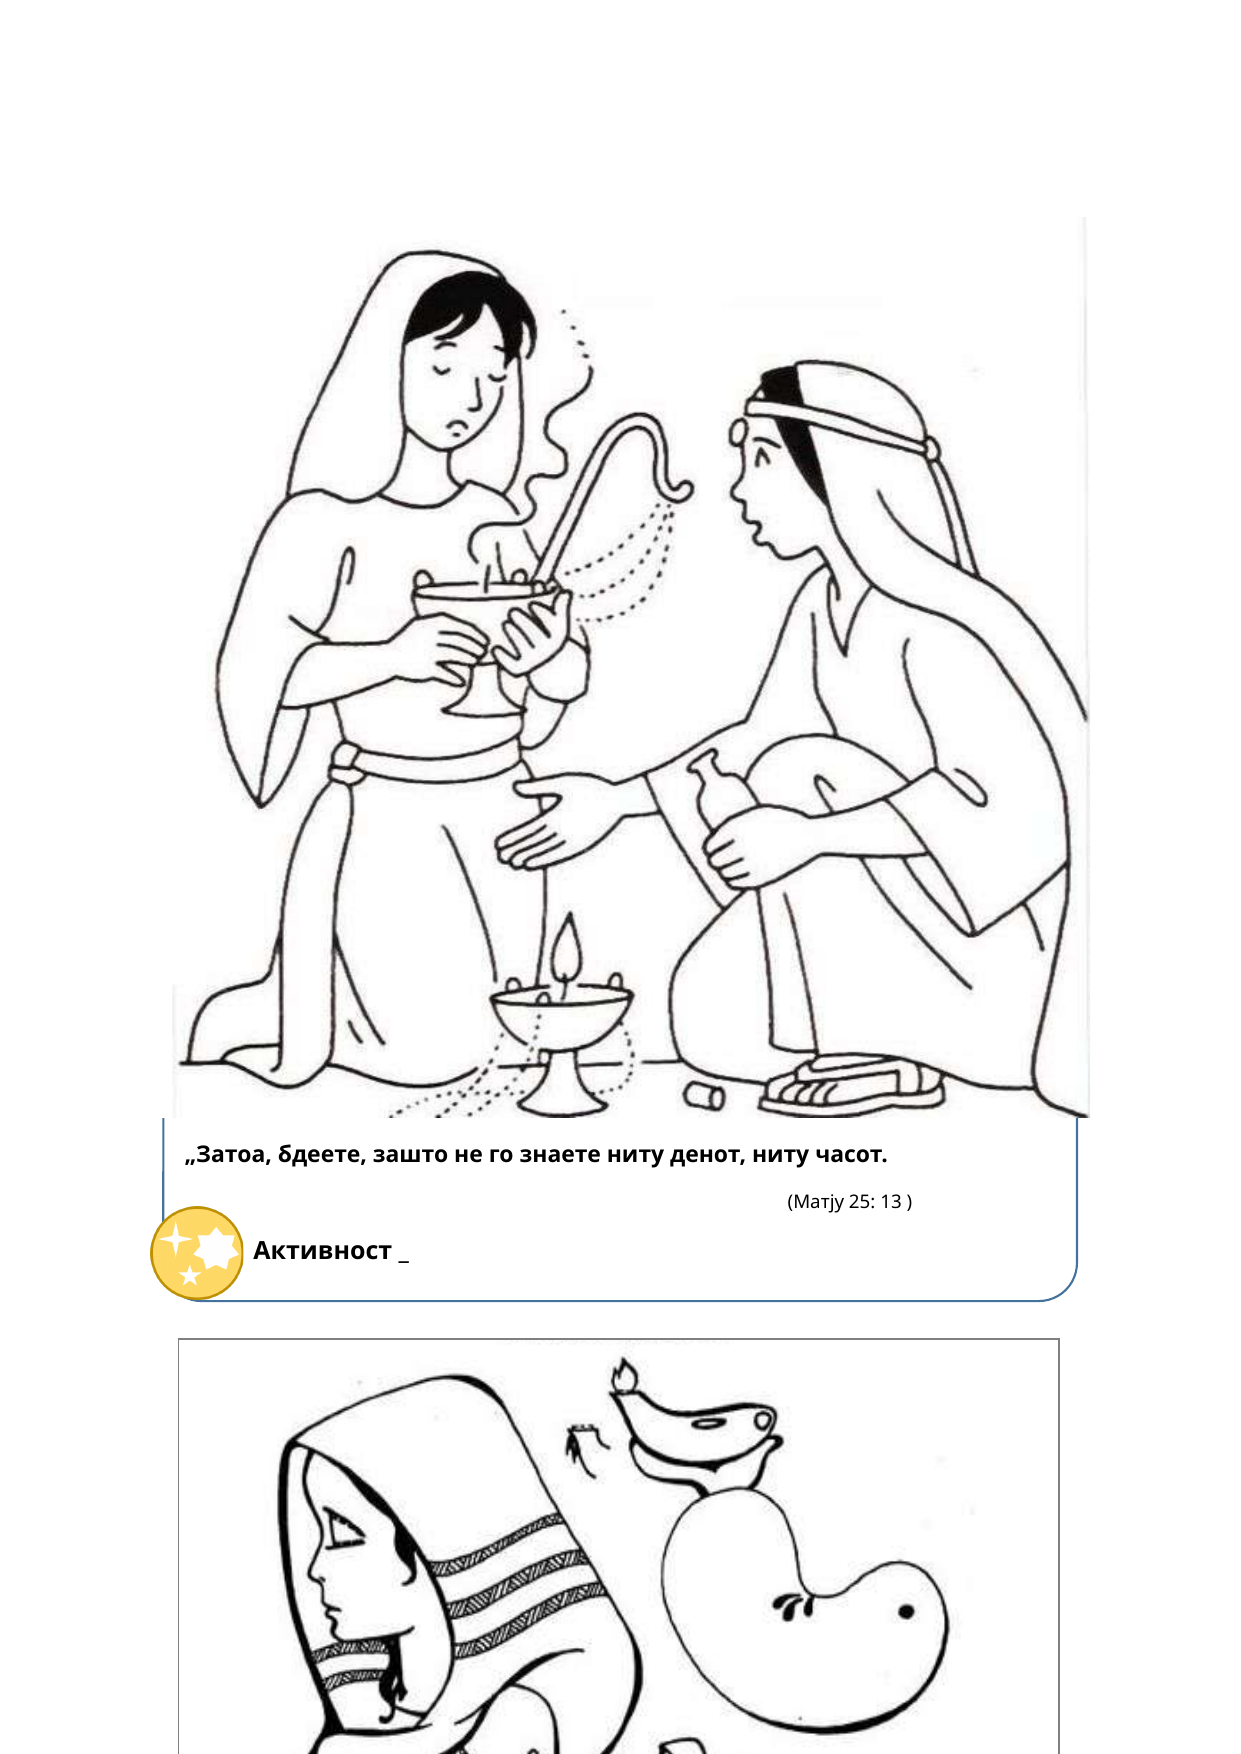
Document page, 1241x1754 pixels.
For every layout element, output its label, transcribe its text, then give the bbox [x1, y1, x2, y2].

picture [161, 217, 1091, 1118]
text (Матју 25: 13 ) [150, 1188, 1090, 1214]
picture [150, 1206, 244, 1300]
picture [179, 1340, 1058, 1754]
text „Затоа, бдеете, зашто не го знаете ниту денот, ниту часот. [150, 1138, 1090, 1169]
text Активност _ [244, 1233, 1090, 1267]
